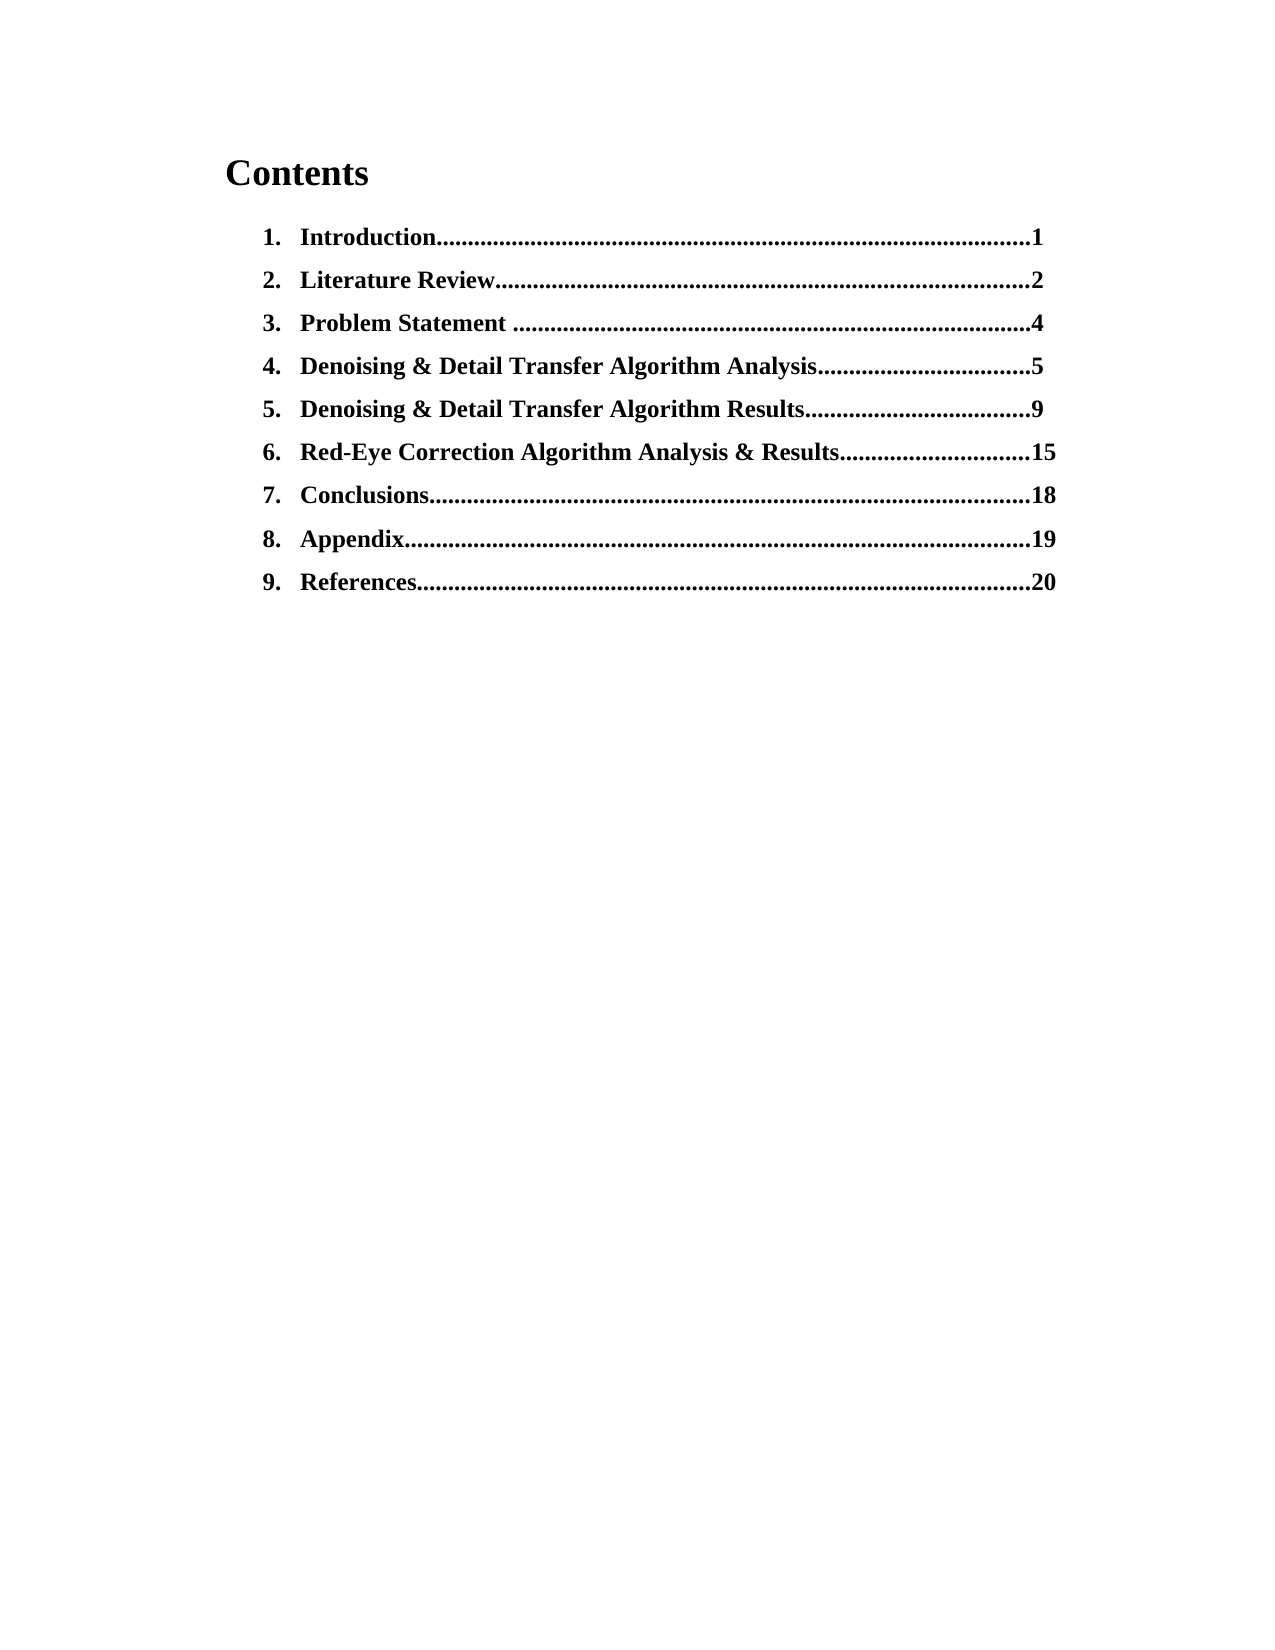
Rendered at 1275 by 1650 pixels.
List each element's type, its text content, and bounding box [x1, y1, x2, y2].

list References 20 [262, 567, 1125, 596]
text Contents [225, 150, 1125, 193]
list Introduction 1 [262, 222, 1125, 251]
list Denoising & Detail Transfer Algorithm Results 9 [262, 394, 1125, 423]
list Literature Review 2 [262, 265, 1125, 294]
list Conclusions 18 [262, 481, 1125, 509]
list Problem Statement 4 [262, 308, 1125, 337]
list Appendix 19 [262, 524, 1125, 552]
list Denoising & Detail Transfer Algorithm Analysis 5 [262, 351, 1125, 380]
list Red-Eye Correction Algorithm Analysis & Results 15 [262, 437, 1125, 466]
